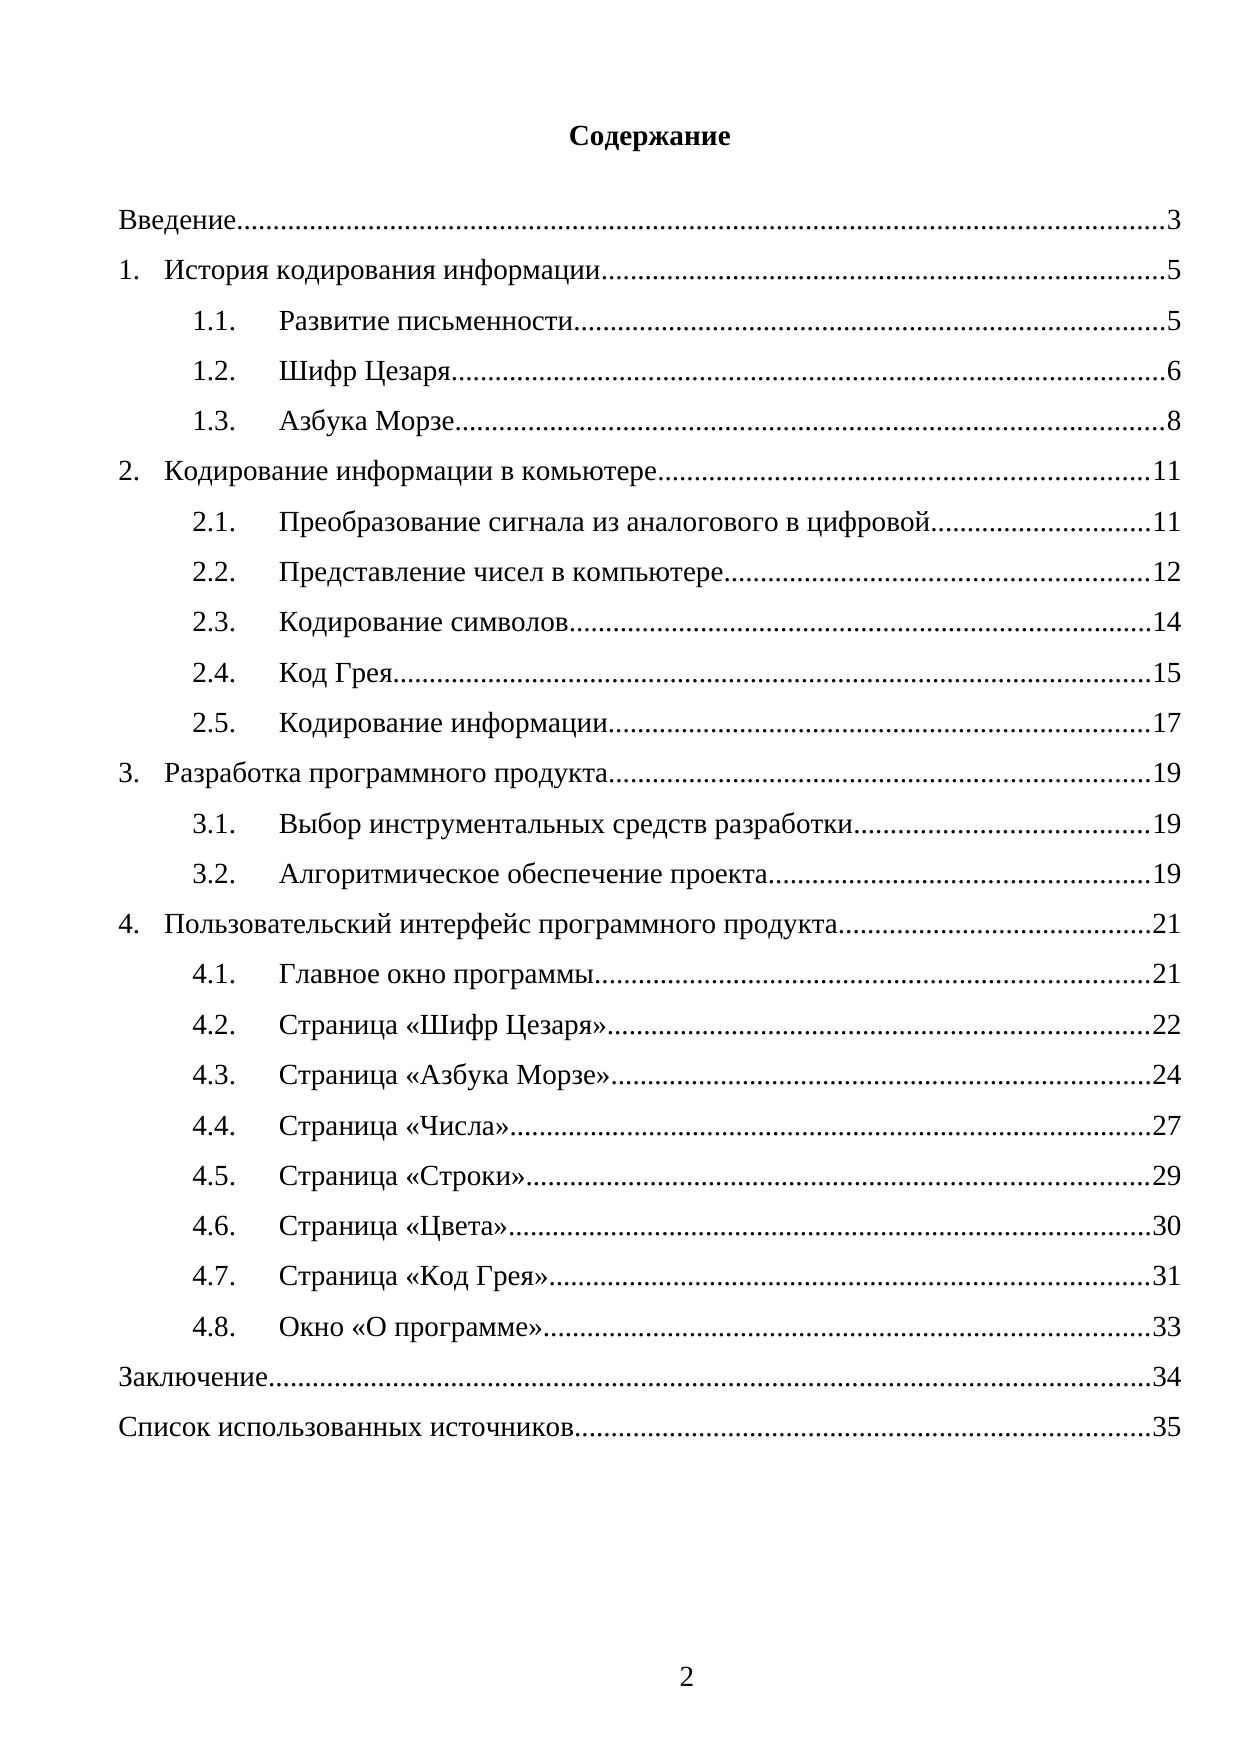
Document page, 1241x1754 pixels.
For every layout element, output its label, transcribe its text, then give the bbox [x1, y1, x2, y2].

text 3.1. Выбор инструментальных средств разработки 19 [118, 806, 1181, 839]
text Заключение 34 [118, 1359, 1181, 1393]
text 4.4. Страница «Числа» 27 [118, 1108, 1181, 1141]
text 1.3. Азбука Морзе 8 [118, 403, 1181, 437]
text 1.1. Развитие письменности 5 [118, 303, 1181, 336]
text 4.5. Страница «Строки» 29 [118, 1158, 1181, 1191]
text 2.4. Код Грея 15 [118, 655, 1181, 688]
text 1.2. Шифр Цезаря 6 [118, 353, 1181, 386]
text 2.2. Представление чисел в компьютере 12 [118, 554, 1181, 588]
text 2.3. Кодирование символов 14 [118, 604, 1181, 638]
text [118, 118, 1181, 152]
text 3.2. Алгоритмическое обеспечение проекта 19 [118, 856, 1181, 889]
text 3. Разработка программного продукта 19 [118, 755, 1181, 789]
text Список использованных источников 35 [118, 1409, 1181, 1443]
text 2. Кодирование информации в комьютере 11 [118, 453, 1181, 487]
text 4. Пользовательский интерфейс программного продукта 21 [118, 906, 1181, 940]
text 4.2. Страница «Шифр Цезаря» 22 [118, 1007, 1181, 1041]
text 4.1. Главное окно программы 21 [118, 957, 1181, 990]
text 2.1. Преобразование сигнала из аналогового в цифровой 11 [118, 504, 1181, 537]
text 4.3. Страница «Азбука Морзе» 24 [118, 1057, 1181, 1091]
text 1. История кодирования информации 5 [118, 252, 1181, 286]
text 4.7. Страница «Код Грея» 31 [118, 1258, 1181, 1292]
text 2.5. Кодирование информации 17 [118, 705, 1181, 739]
text 4.6. Страница «Цвета» 30 [118, 1208, 1181, 1242]
text 4.8. Окно «О программе» 33 [118, 1309, 1181, 1342]
text Введение 3 [118, 202, 1181, 236]
